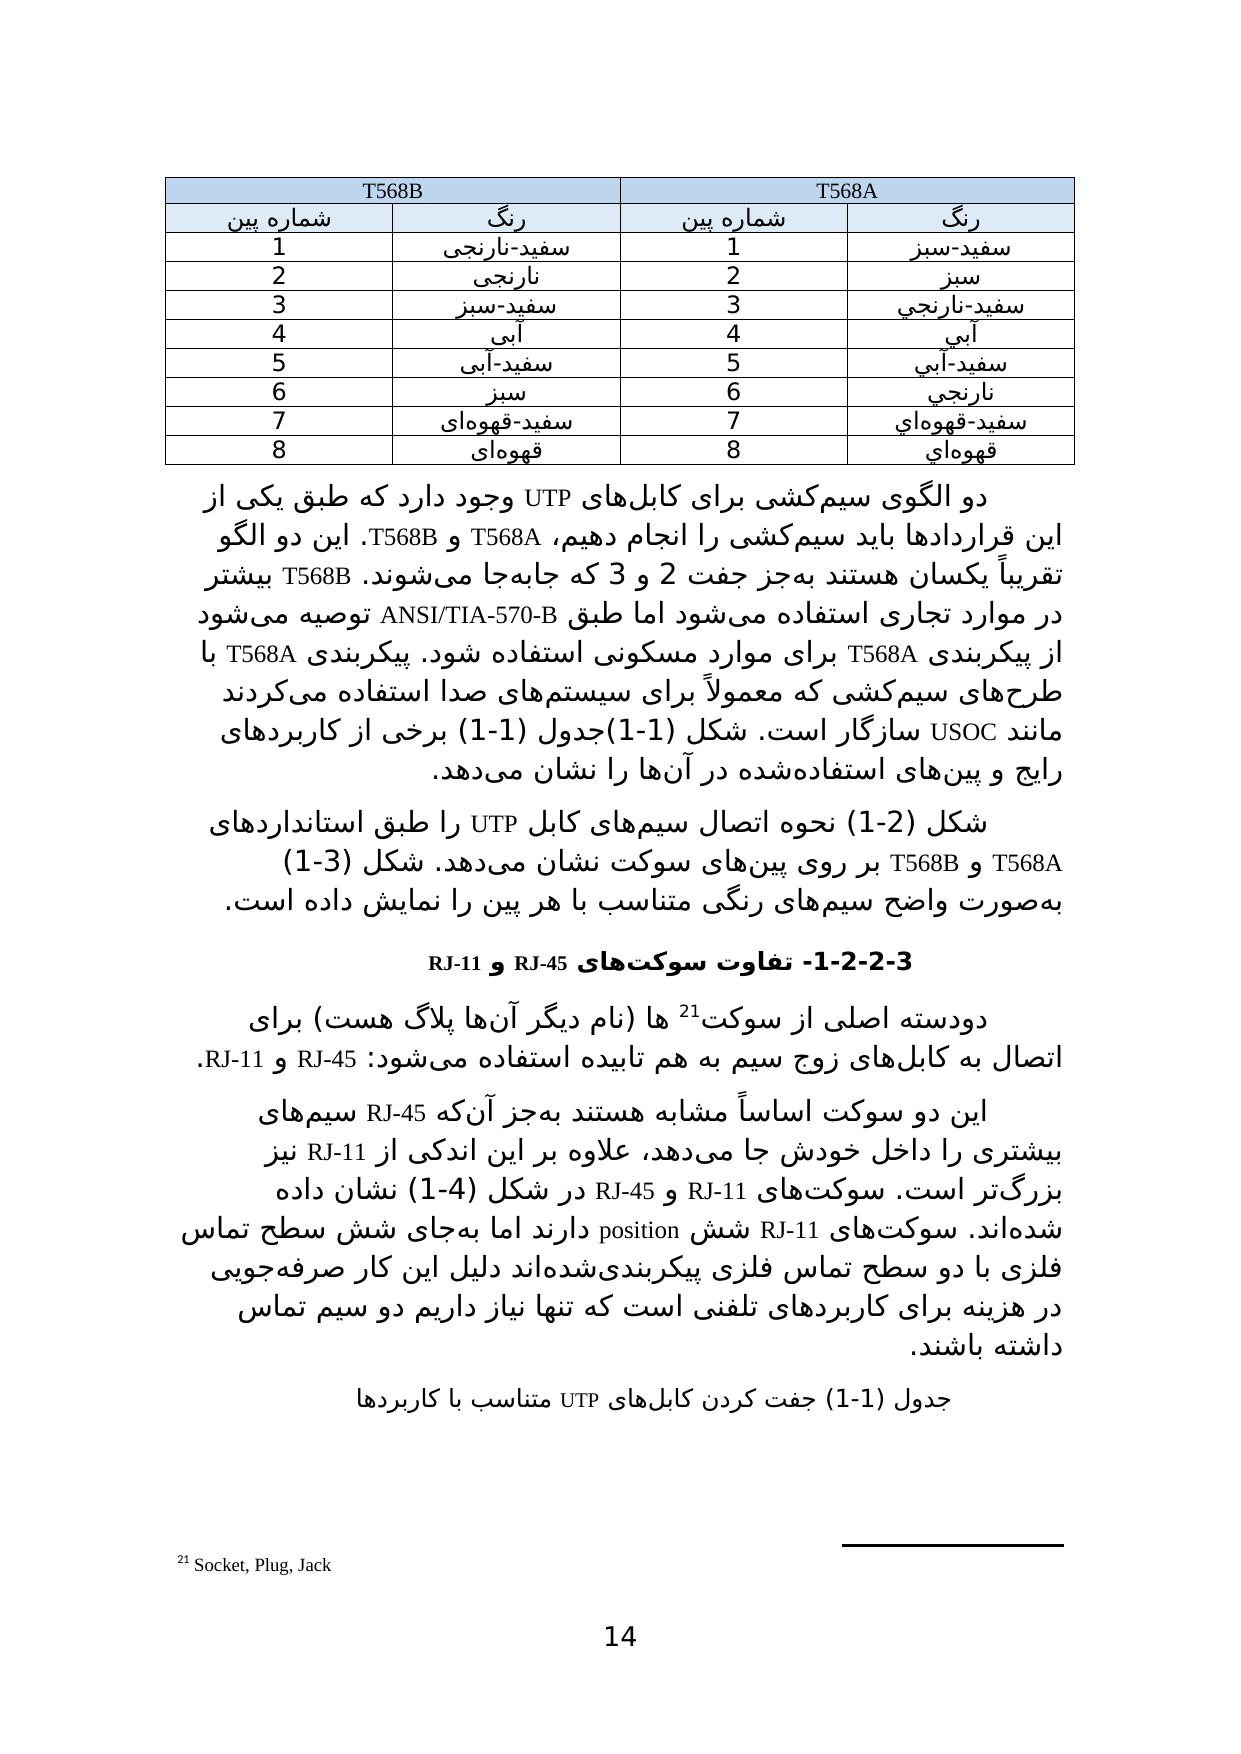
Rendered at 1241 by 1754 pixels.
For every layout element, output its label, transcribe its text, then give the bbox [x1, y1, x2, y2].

table_cell 7 [621, 407, 847, 435]
table_header T568A [621, 178, 1074, 203]
table_cell آبي [848, 320, 1074, 348]
text ‏شکل (1-16) نحوه اتصال سیم‌های کابل UTP را طبق استانداردهای T568A و T568B بر روی پین‌های سوکت نشان می‌دهد. ‏شکل (1-17) به‌صورت واضح سیم‌های رنگی متناسب با هر پین را نمایش داده است. [177, 806, 1063, 918]
table_cell سفید-آبی [393, 349, 620, 377]
table_cell 7 [166, 407, 392, 435]
table_cell سفيد-آبي [848, 349, 1074, 377]
table_cell 4 [166, 320, 392, 348]
table_cell رنگ [393, 204, 620, 232]
table_cell سبز [393, 378, 620, 406]
table_cell 1 [621, 233, 847, 261]
table_cell 4 [621, 320, 847, 348]
table_cell آبی [393, 320, 620, 348]
text این دو سوکت اساساً مشابه هستند به‌جز آن‌که RJ-45 سیم‌های بیشتری را داخل خودش جا می‌دهد، علاوه بر این اندکی از RJ-11 نیز بزرگ‌تر است. سوکت‌های RJ-11 و RJ-45 در ‏شکل (1-18) نشان داده شده‌‌اند. سوکت‌های RJ-11 شش position دارند اما به‌جای شش سطح تماس فلزی با دو سطح تماس فلزی پیکربندی‌شده‌اند دلیل این کار صرفه‌جویی در هزینه برای کاربردهای تلفنی است که تنها نیاز داریم دو سیم تماس داشته باشند. [177, 1094, 1063, 1362]
table_cell 3 [621, 291, 847, 319]
table_cell نارنجي [848, 378, 1074, 406]
table_cell سفید-قهوه‌ای [393, 407, 620, 435]
text جفت کردن کابل‌های UTP متناسب با کاربردها [177, 1388, 755, 1413]
table_cell 3 [166, 291, 392, 319]
text جفت کردن کابل‌های UTP متناسب با کاربردها [733, 1388, 1063, 1413]
table_cell 6 [166, 378, 392, 406]
table_cell شماره پین [621, 204, 847, 232]
table_cell شماره پین [166, 204, 392, 232]
text تفاوت سوکت‌های RJ-45 و RJ-11 [177, 948, 913, 977]
table_cell 5 [166, 349, 392, 377]
table_cell 1 [166, 233, 392, 261]
table_cell سبز [848, 262, 1074, 290]
table_cell سفيد-نارنجي [848, 291, 1074, 319]
table_cell نارنجی [393, 262, 620, 290]
table_cell رنگ [848, 204, 1074, 232]
text دودسته اصلی از سوکت ها (نام دیگر آن‌ها پلاگ هست) برای اتصال به کابل‌های زوج سیم به هم تابیده استفاده می‌شود: RJ-45 و RJ-11. [177, 1002, 1063, 1075]
table_cell سفید-سبز [393, 291, 620, 319]
table_cell سفيد-قهوه‌اي [848, 407, 1074, 435]
table_cell 2 [621, 262, 847, 290]
text دو الگوی سیم‌کشی برای کابل‌های UTP وجود دارد که طبق یکی از این قراردادها باید سیم‌کشی را انجام دهیم، T568A و T568B. این دو الگو تقریباً یکسان هستند به‌جز جفت 2 و 3 که جابه‌جا می‌شوند. T568B بیشتر در موارد تجاری استفاده می‌شود اما طبق ANSI/TIA-570-B توصیه می‌شود از پیکربندی T568A برای موارد مسکونی استفاده شود. پیکربندی T568A با طرح‌های سیم‌کشی که معمولاً برای سیستم‌های صدا استفاده می‌کردند مانند USOC سازگار است. ‏جدول (1-2) برخی از کاربردهای رایج و پین‌های استفاده‌شده در آن‌ها را نشان می‌دهد. [177, 479, 1063, 786]
table_cell 5 [621, 349, 847, 377]
table_cell 6 [621, 378, 847, 406]
table_header T568B [166, 178, 620, 203]
table_cell قهوه‌ای [393, 436, 620, 464]
table_cell 2 [166, 262, 392, 290]
table_cell سفيد-سبز [848, 233, 1074, 261]
table_cell سفید-نارنجی [393, 233, 620, 261]
table_cell 8 [621, 436, 847, 464]
table_cell 8 [166, 436, 392, 464]
table_cell قهوه‌اي [848, 436, 1074, 464]
